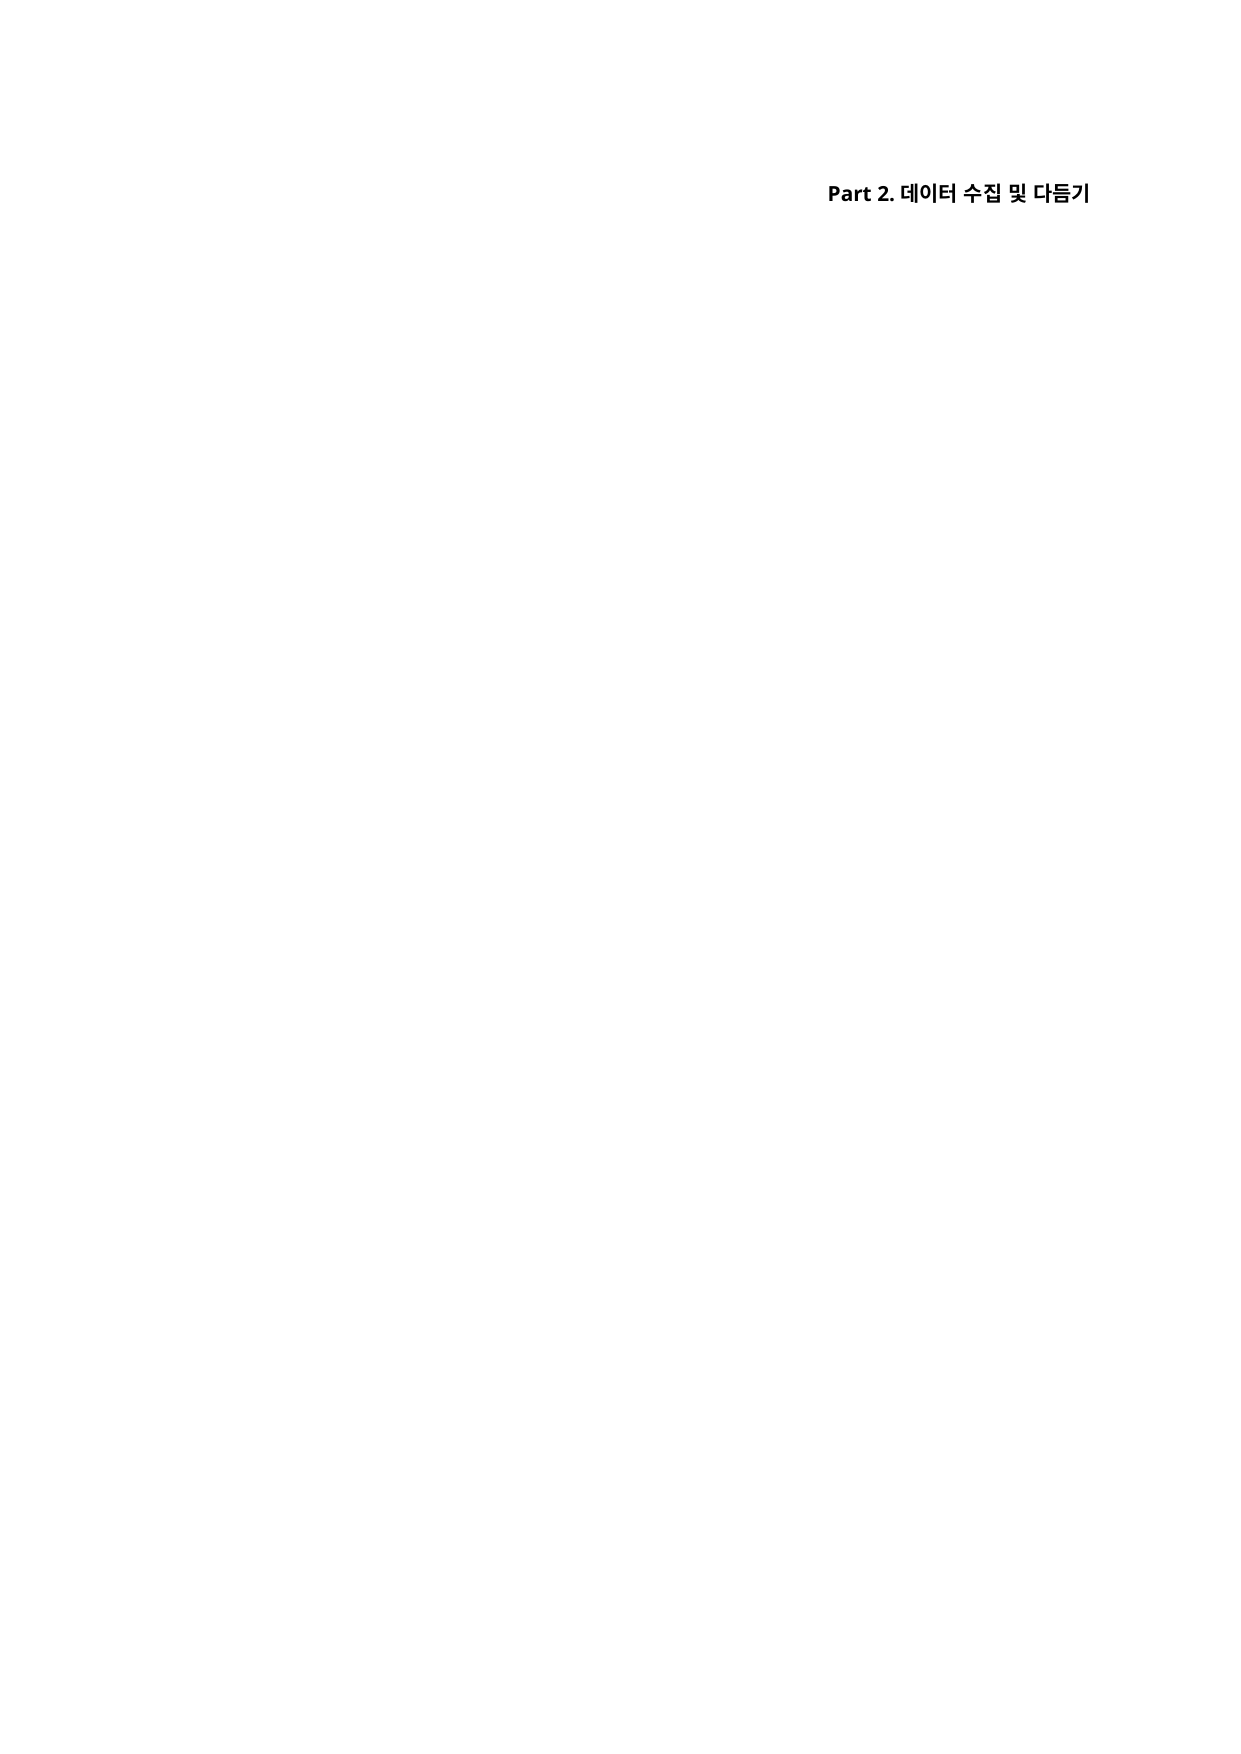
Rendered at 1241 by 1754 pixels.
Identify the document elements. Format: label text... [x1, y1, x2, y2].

text Part 2. 데이터 수집 및 다듬기 [150, 177, 1090, 207]
